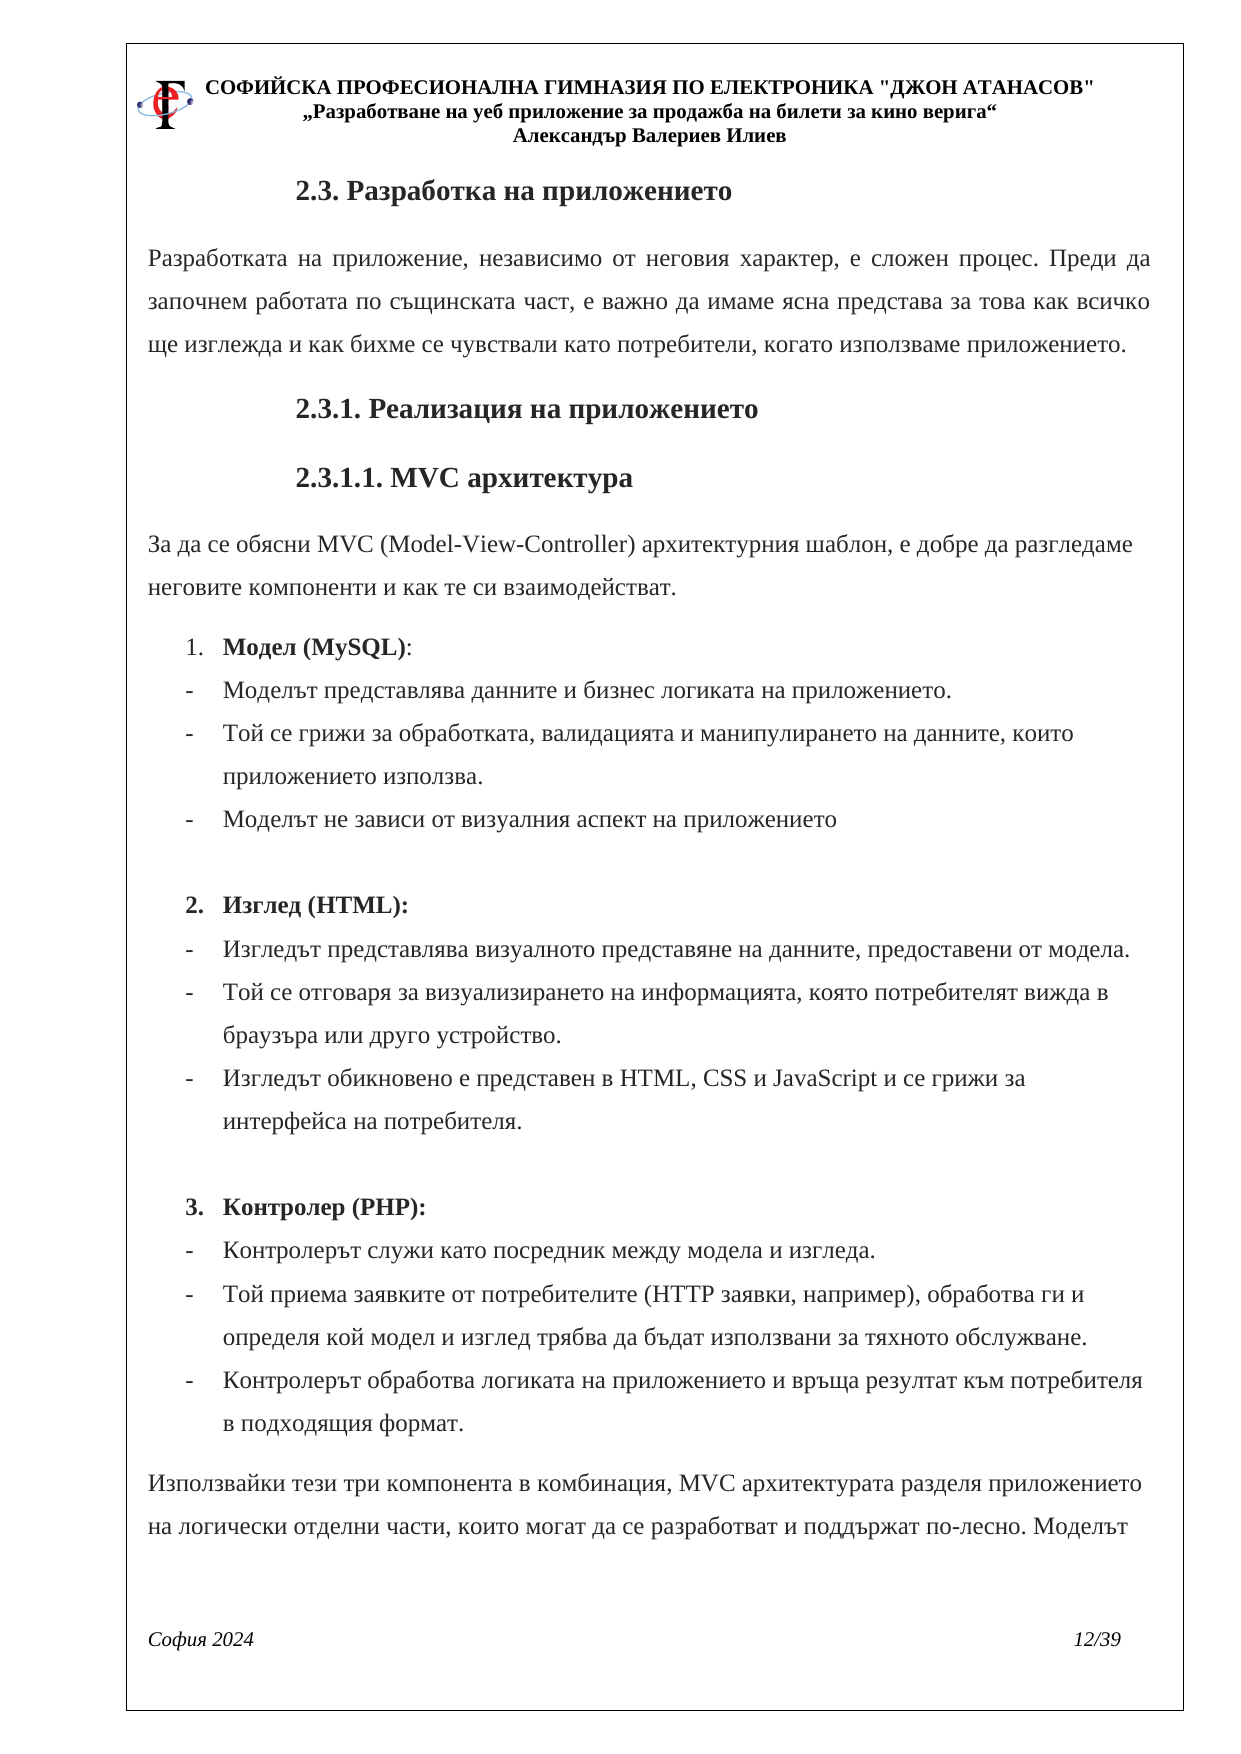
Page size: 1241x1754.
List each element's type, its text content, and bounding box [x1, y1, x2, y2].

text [148, 1468, 1152, 1540]
list Контролер (PHP): [185, 1192, 1152, 1221]
list Той приема заявките от потребителите (HTTP заявки, например), обработва ги и определя кой модел и изглед трябва да бъдат използвани за тяхното обслужване. [185, 1279, 1152, 1351]
subtitle 2.3.1.1. MVC архитектура [222, 460, 1152, 493]
list Изглед (HTML): [185, 891, 1152, 919]
list Модел (MySQL): [185, 632, 1152, 661]
list Изгледът представлява визуалното представяне на данните, предоставени от модела. [185, 934, 1152, 962]
list Той се отговаря за визуализирането на информацията, която потребителят вижда в браузъра или друго устройство. [185, 977, 1152, 1049]
list Изгледът обикновено е представен в HTML, CSS и JavaScript и се грижи за интерфейса на потребителя. [185, 1063, 1152, 1135]
subtitle 2.3.1. Реализация на приложението [222, 391, 1152, 424]
list Той се грижи за обработката, валидацията и манипулирането на данните, които приложението използва. [185, 718, 1152, 790]
text Разработката на приложение, независимо от неговия характер, е сложен процес. Преди да започнем работата по същинската част, е важно да имаме ясна представа за това как всичко ще изглежда и как бихме се чувствали като потребители, когато използваме приложението. [148, 243, 1152, 358]
list Моделът не зависи от визуалния аспект на приложението [185, 804, 1152, 833]
subtitle 2.3. Разработка на приложението [222, 173, 1152, 207]
list Моделът представлява данните и бизнес логиката на приложението. [185, 675, 1152, 704]
list Контролерът служи като посредник между модела и изгледа. [185, 1236, 1152, 1264]
text За да се обясни MVC (Model-View-Controller) архитектурния шаблон, е добре да разгледаме неговите компоненти и как те си взаимодействат. [148, 529, 1152, 601]
list Контролерът обработва логиката на приложението и връща резултат към потребителя в подходящия формат. [185, 1365, 1152, 1437]
